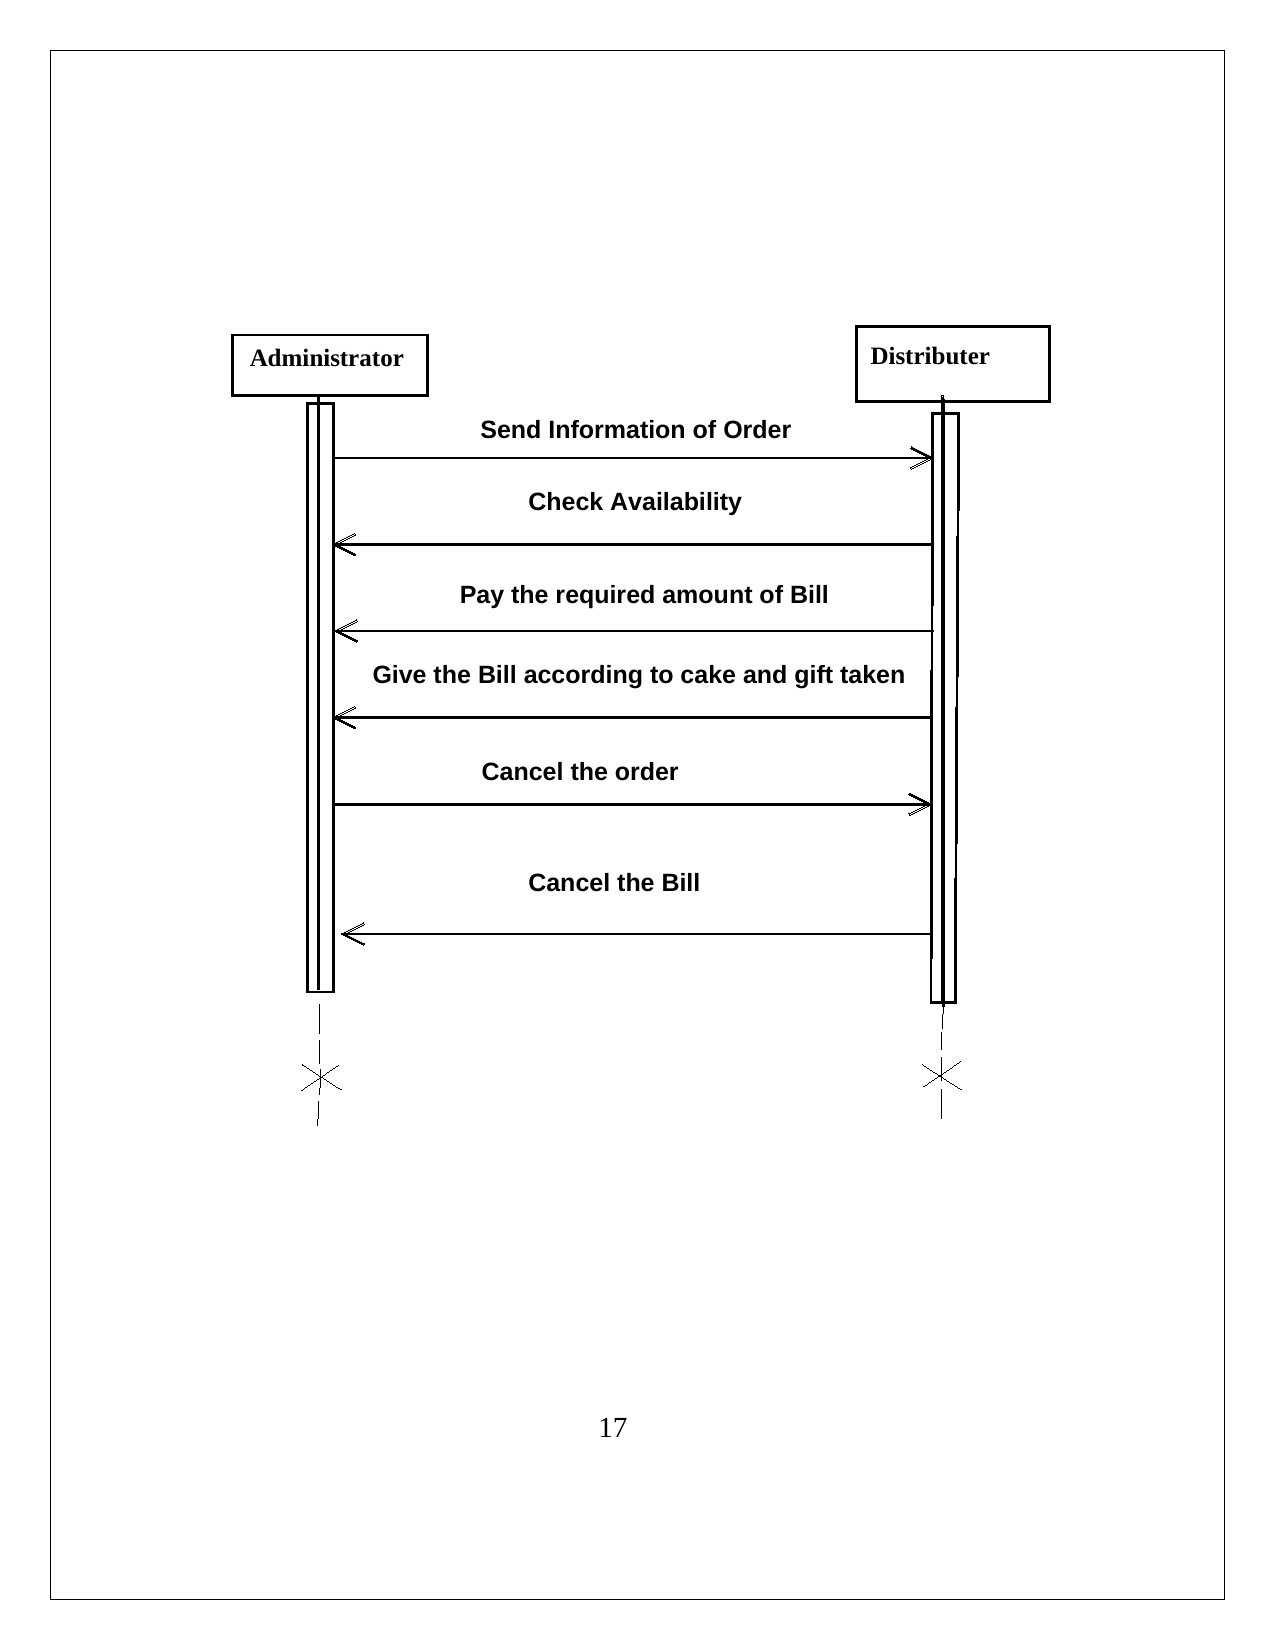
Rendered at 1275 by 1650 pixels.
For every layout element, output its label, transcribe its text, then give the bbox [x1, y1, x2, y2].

text 17 [150, 1411, 1125, 1444]
